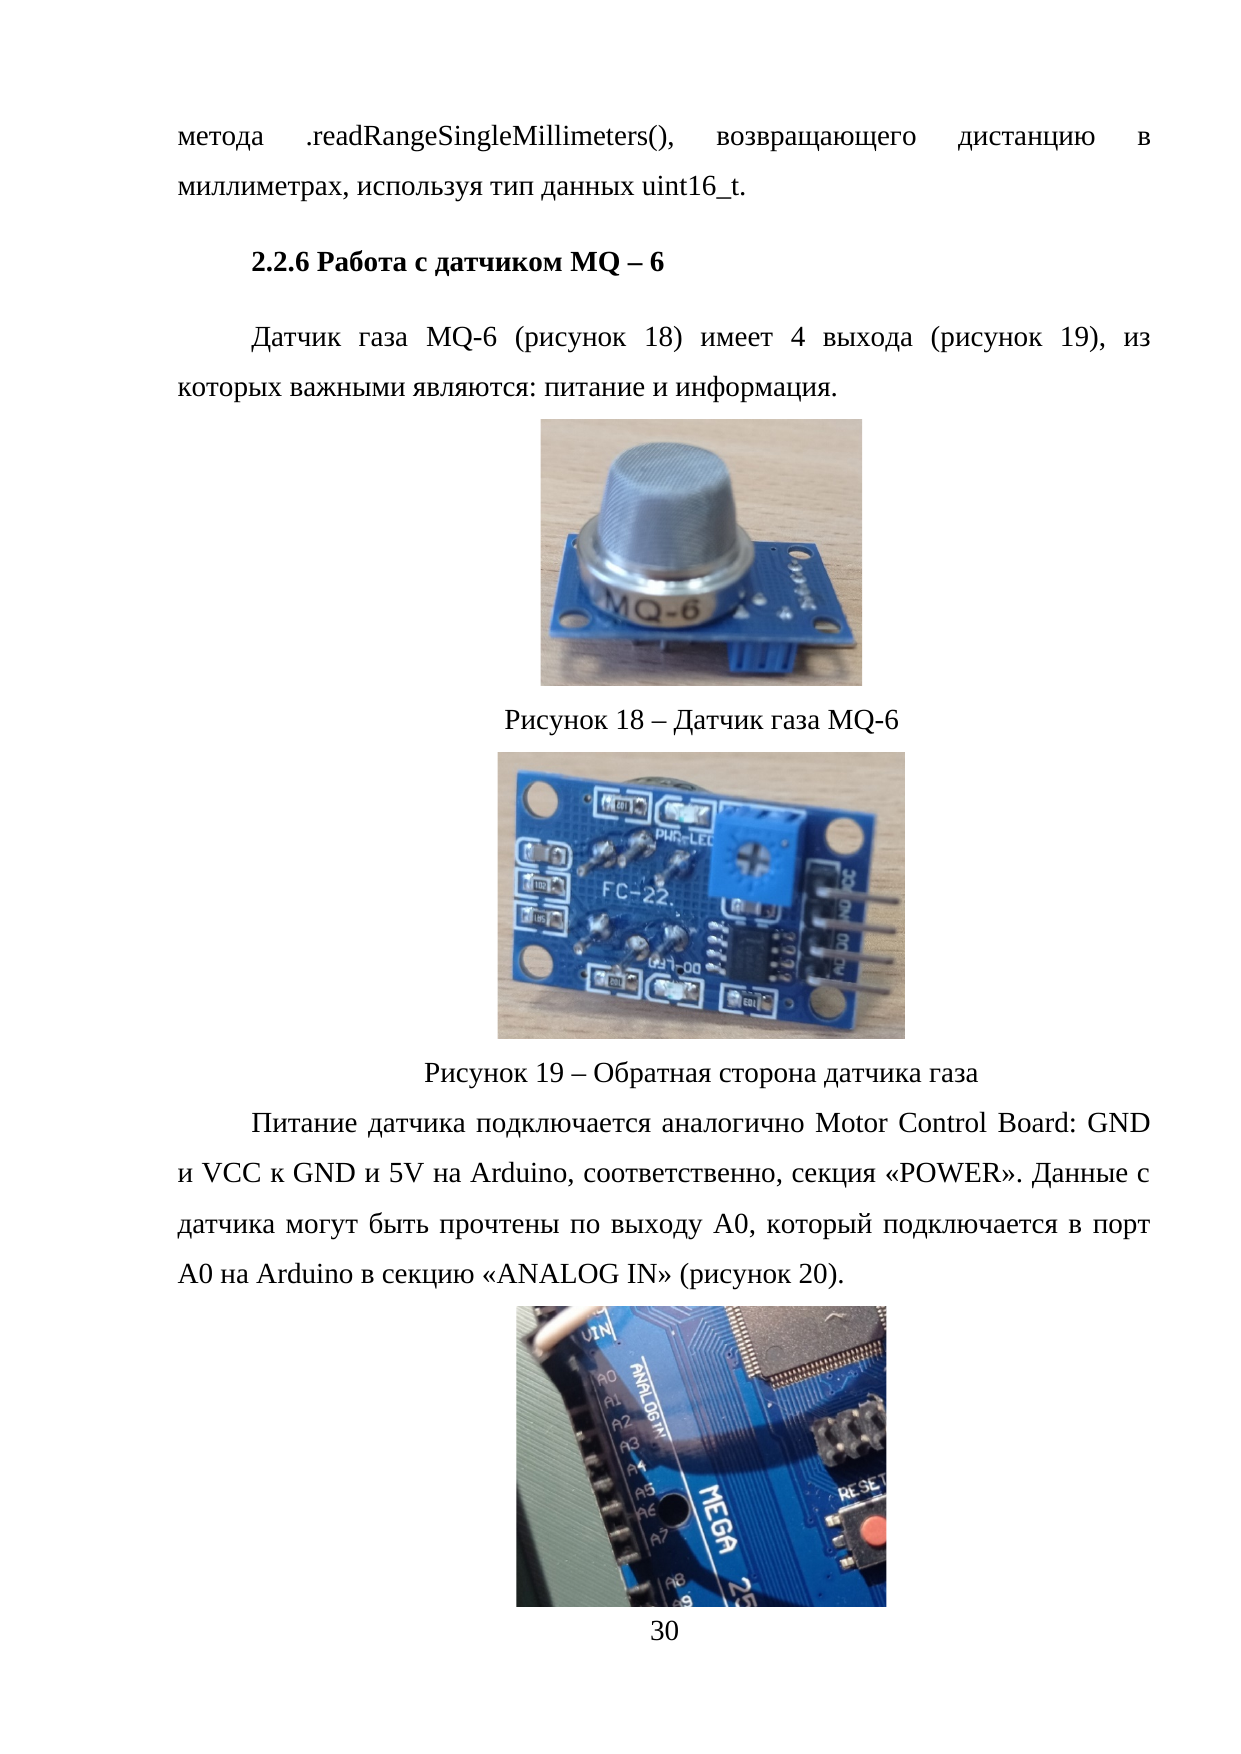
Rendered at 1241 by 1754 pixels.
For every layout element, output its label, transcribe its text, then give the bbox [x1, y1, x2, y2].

text Рисунок 19 – Обратная сторона датчика газа [177, 1055, 1152, 1088]
picture [497, 752, 905, 1039]
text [177, 118, 1152, 202]
picture [540, 419, 863, 686]
picture [516, 1306, 887, 1607]
subtitle 2.2.6 Работа с датчиком MQ – 6 [177, 244, 1152, 277]
text Питание датчика подключается аналогично Motor Control Board: GND и VCC к GND и 5V на Arduino, соответственно, секция «POWER». Данные с датчика могут быть прочтены по выходу A0, который подключается в порт A0 на Arduino в секцию «ANALOG IN» (рисунок 20). [177, 1105, 1152, 1290]
text Датчик газа MQ-6 (рисунок 18) имеет 4 выхода (рисунок 19), из которых важными являются: питание и информация. [177, 319, 1152, 403]
text Рисунок 18 – Датчик газа MQ-6 [177, 702, 1152, 736]
